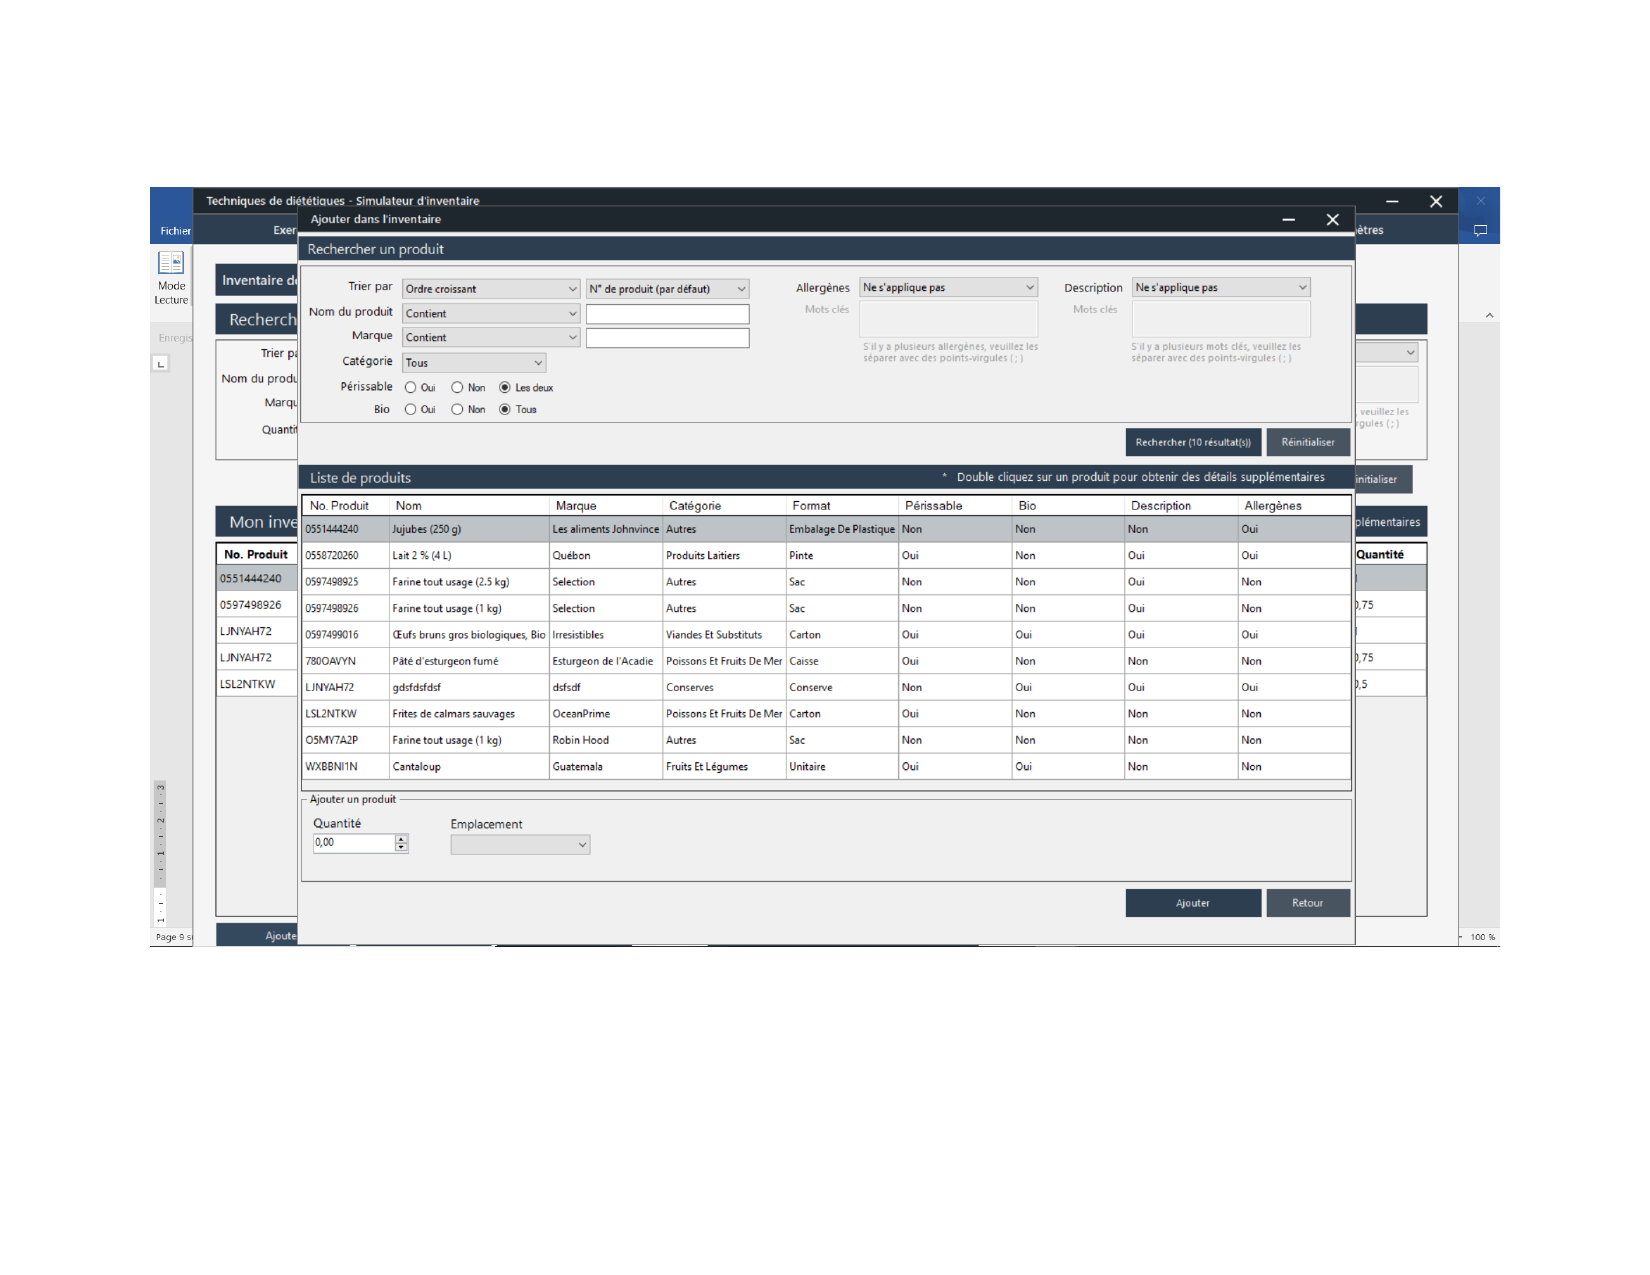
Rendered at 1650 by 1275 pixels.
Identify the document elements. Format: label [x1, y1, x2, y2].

picture [150, 187, 1500, 947]
